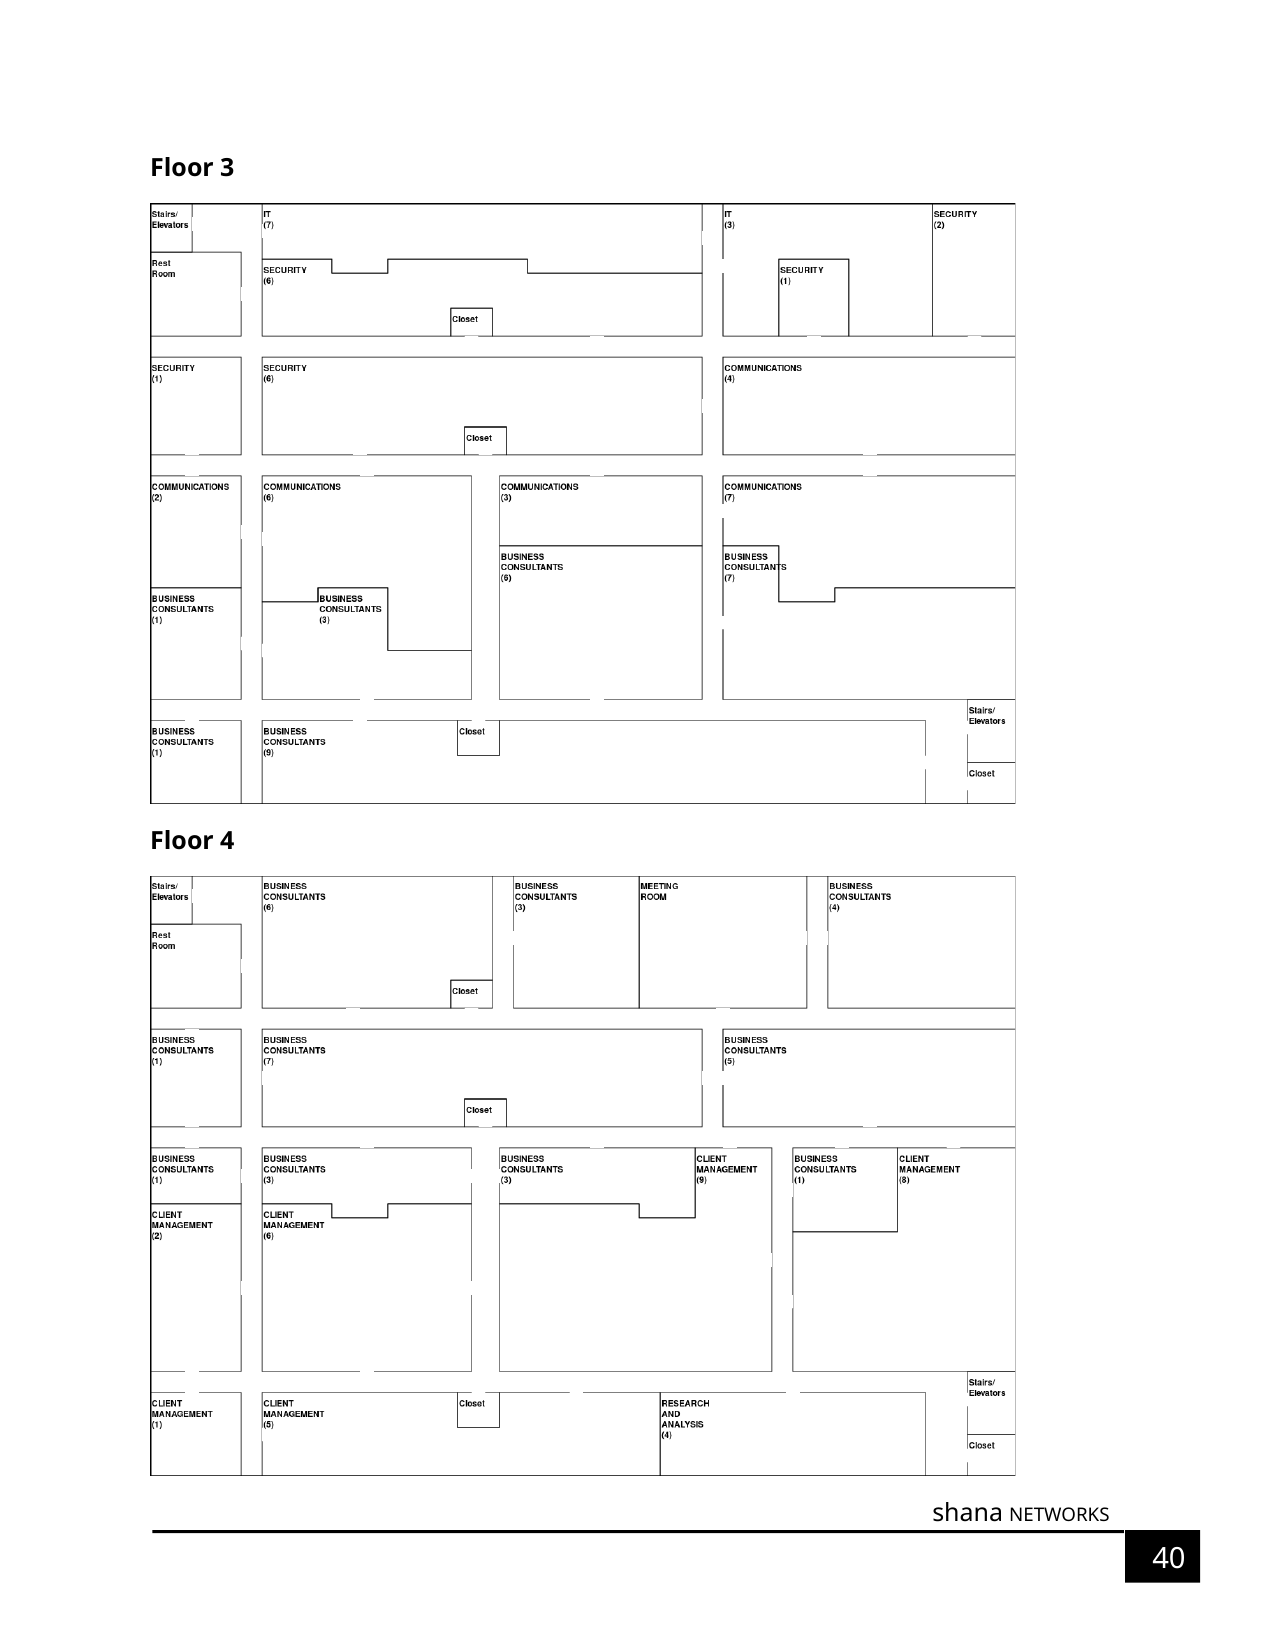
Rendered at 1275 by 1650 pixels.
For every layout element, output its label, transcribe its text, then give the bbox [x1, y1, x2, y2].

picture [150, 203, 1016, 804]
picture [150, 876, 1016, 1476]
text Floor 4 [150, 823, 1125, 857]
text Floor 3 [150, 150, 1125, 184]
